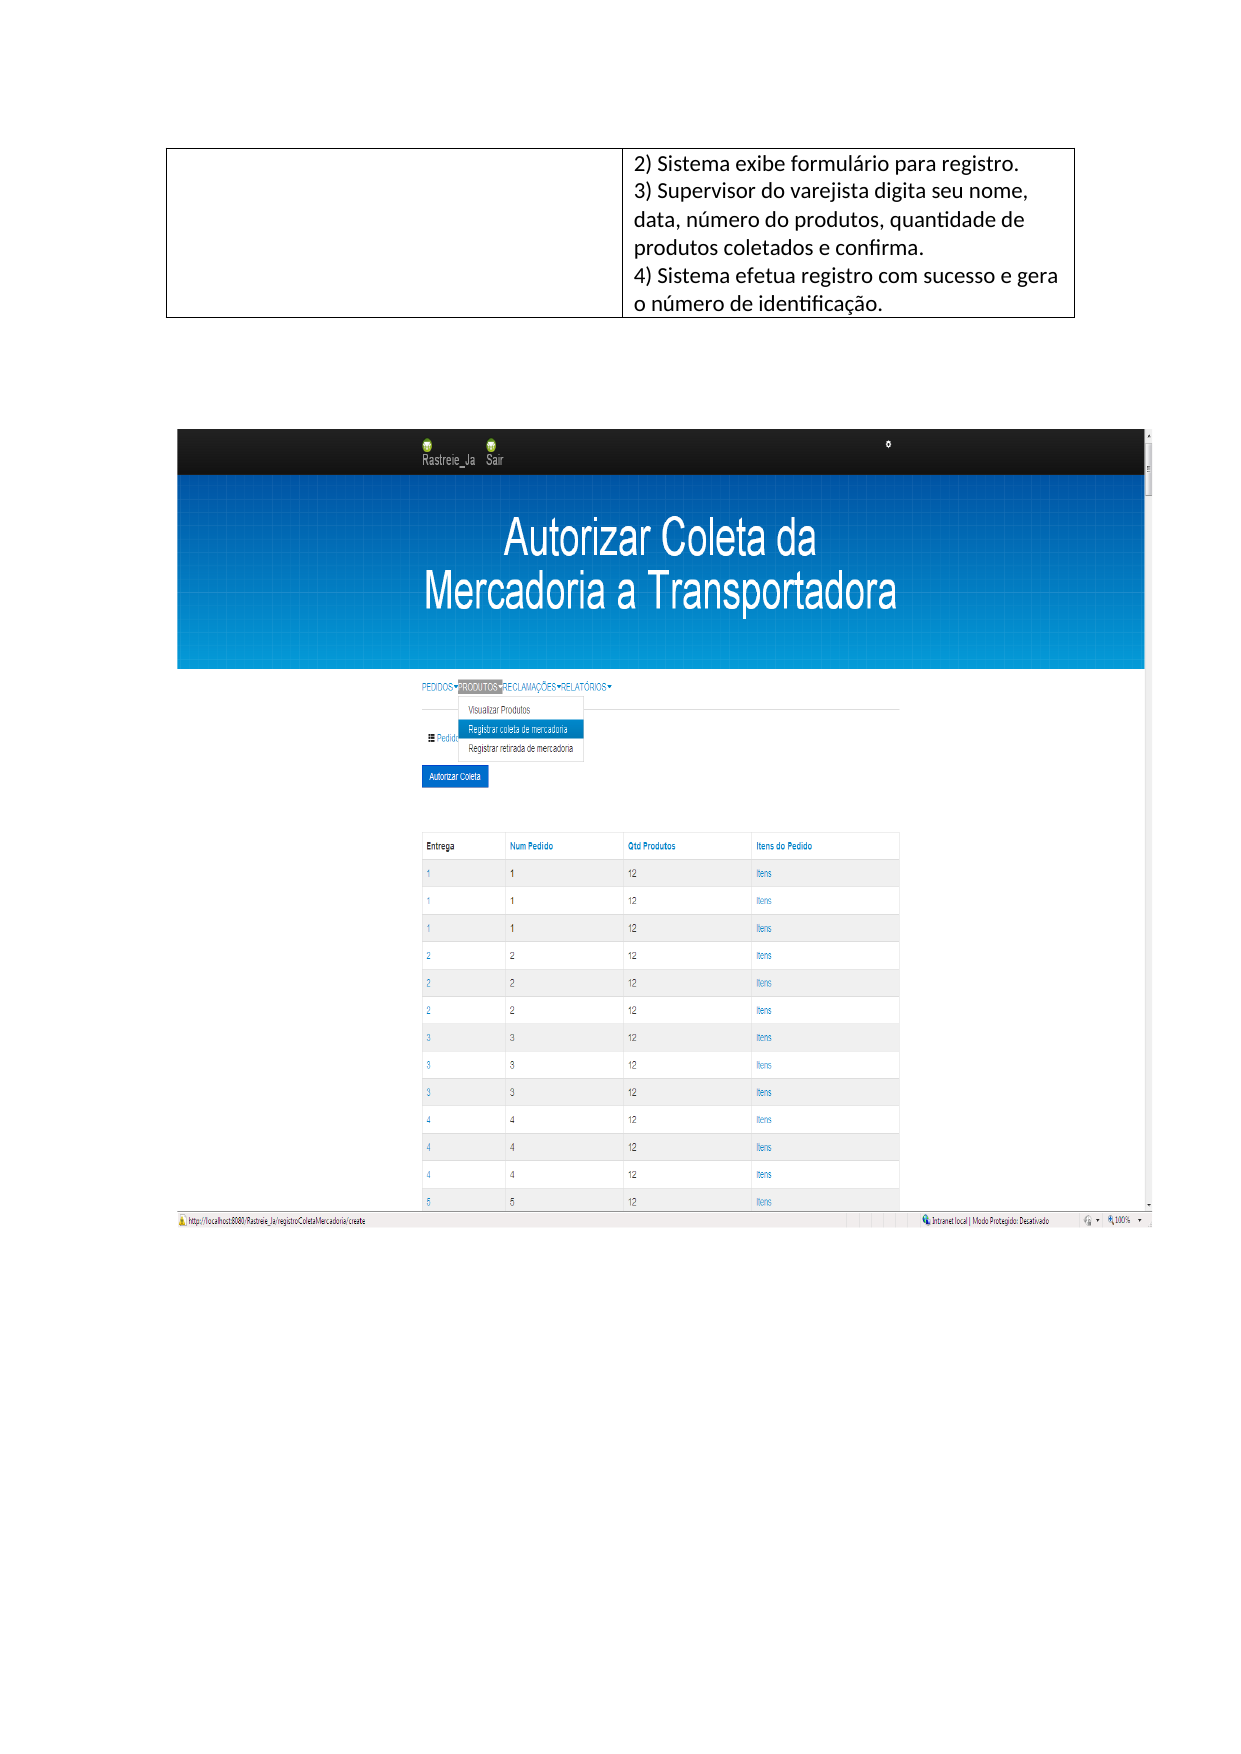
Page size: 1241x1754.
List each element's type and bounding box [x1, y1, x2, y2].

table_cell [167, 149, 622, 317]
table_cell [623, 149, 1074, 317]
picture [177, 429, 1153, 1228]
